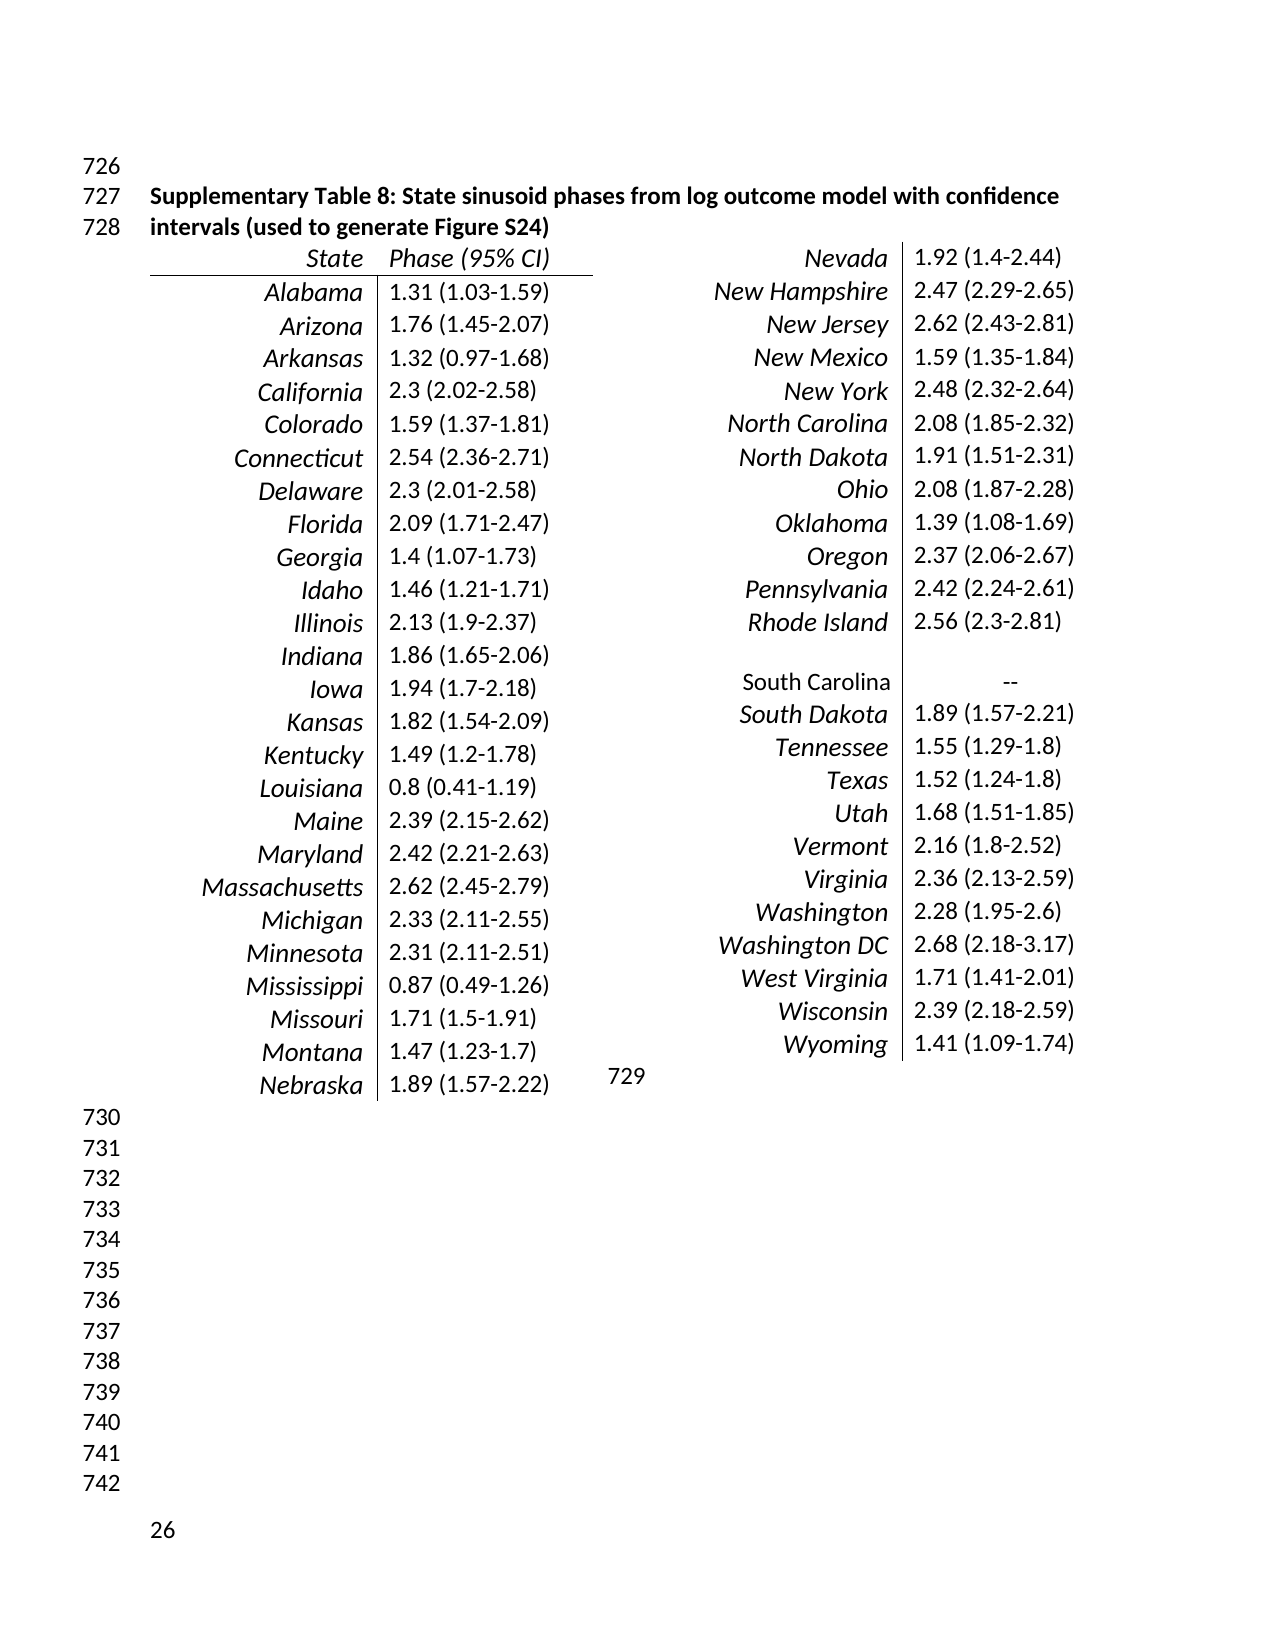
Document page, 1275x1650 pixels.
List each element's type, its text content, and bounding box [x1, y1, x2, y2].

table_cell 1.89 (1.57-2.22) [378, 1068, 593, 1101]
table_cell 2.42 (2.21-2.63) [378, 837, 593, 870]
table_cell Arkansas [150, 342, 377, 375]
table_cell Indiana [150, 639, 377, 672]
table_cell 1.71 (1.41-2.01) [903, 961, 1118, 994]
table_cell Alabama [150, 276, 377, 309]
table_cell New Mexico [675, 341, 902, 374]
table_cell 1.94 (1.7-2.18) [378, 672, 593, 705]
table_cell Nebraska [150, 1068, 377, 1101]
table_cell 1.59 (1.37-1.81) [378, 408, 593, 441]
table_cell 2.62 (2.43-2.81) [903, 308, 1118, 341]
table_cell 2.56 (2.3-2.81) [903, 605, 1118, 666]
table_cell 1.32 (0.97-1.68) [378, 342, 593, 375]
table_cell 2.3 (2.02-2.58) [378, 375, 593, 408]
table_cell Oregon [675, 539, 902, 572]
table_cell 2.09 (1.71-2.47) [378, 507, 593, 540]
table_cell 1.4 (1.07-1.73) [378, 540, 593, 573]
table_cell 2.28 (1.95-2.6) [903, 895, 1118, 928]
table_cell 2.39 (2.15-2.62) [378, 804, 593, 837]
table_cell 1.52 (1.24-1.8) [903, 763, 1118, 796]
table_cell Wyoming [675, 1028, 902, 1061]
table_cell Connecticut [150, 441, 377, 474]
table_cell New Jersey [675, 308, 902, 341]
table_cell Iowa [150, 672, 377, 705]
table_cell 1.31 (1.03-1.59) [378, 276, 593, 309]
table_cell Nevada [675, 242, 902, 274]
table_cell 2.54 (2.36-2.71) [378, 441, 593, 474]
table_cell Maine [150, 804, 377, 837]
table_cell Missouri [150, 1002, 377, 1035]
table_cell 1.76 (1.45-2.07) [378, 309, 593, 342]
table_cell 1.47 (1.23-1.7) [378, 1035, 593, 1068]
table_cell Louisiana [150, 771, 377, 804]
table_cell Massachusetts [150, 870, 377, 903]
text Supplementary Table 8: State sinusoid phases from log outcome model with confidence intervals (used to generate Figure S24) [150, 181, 1125, 242]
table_cell 2.3 (2.01-2.58) [378, 474, 593, 507]
table_cell California [150, 375, 377, 408]
table_cell 1.92 (1.4-2.44) [903, 242, 1118, 274]
table_cell Delaware [150, 474, 377, 507]
table_cell 2.08 (1.85-2.32) [903, 407, 1118, 440]
table_cell 2.47 (2.29-2.65) [903, 275, 1118, 308]
table_cell Florida [150, 507, 377, 540]
table_cell 1.59 (1.35-1.84) [903, 341, 1118, 374]
table_cell 2.16 (1.8-2.52) [903, 829, 1118, 862]
table_cell 1.89 (1.57-2.21) [903, 697, 1118, 730]
table_cell Washington [675, 895, 902, 928]
table_cell 1.46 (1.21-1.71) [378, 573, 593, 606]
table_cell 2.48 (2.32-2.64) [903, 374, 1118, 407]
table_header Phase (95% CI) [377, 242, 593, 274]
table_cell 1.91 (1.51-2.31) [903, 440, 1118, 473]
table_cell 1.49 (1.2-1.78) [378, 738, 593, 771]
table_cell 2.31 (2.11-2.51) [378, 936, 593, 969]
table_cell Idaho [150, 573, 377, 606]
table_cell Ohio [675, 473, 902, 506]
table_cell 0.8 (0.41-1.19) [378, 771, 593, 804]
table_cell New York [675, 374, 902, 407]
table_cell Washington DC [675, 929, 902, 961]
table_cell 2.36 (2.13-2.59) [903, 863, 1118, 895]
table_cell Tennessee [675, 730, 902, 763]
table_cell 2.13 (1.9-2.37) [378, 606, 593, 639]
table_cell 1.82 (1.54-2.09) [378, 705, 593, 738]
table_cell 1.71 (1.5-1.91) [378, 1002, 593, 1035]
table_cell North Dakota [675, 440, 902, 473]
table_cell 2.68 (2.18-3.17) [903, 929, 1118, 961]
table_cell 1.55 (1.29-1.8) [903, 730, 1118, 763]
table_cell Kansas [150, 705, 377, 738]
table_cell 2.62 (2.45-2.79) [378, 870, 593, 903]
table_cell North Carolina [675, 407, 902, 440]
table_cell 0.87 (0.49-1.26) [378, 969, 593, 1002]
table_cell Illinois [150, 606, 377, 639]
table_cell Mississippi [150, 969, 377, 1002]
table_cell South Dakota [675, 697, 902, 730]
table_cell New Hampshire [675, 275, 902, 308]
table_cell Wisconsin [675, 995, 902, 1027]
table_cell West Virginia [675, 961, 902, 994]
table_cell Michigan [150, 903, 377, 936]
table_cell Oklahoma [675, 506, 902, 539]
table_cell Minnesota [150, 936, 377, 969]
table_cell 1.86 (1.65-2.06) [378, 639, 593, 672]
table_cell 2.42 (2.24-2.61) [903, 572, 1118, 605]
table_cell Arizona [150, 309, 377, 342]
table_cell Pennsylvania [675, 572, 902, 605]
table_cell South Carolina [675, 666, 902, 697]
table_cell 2.39 (2.18-2.59) [903, 995, 1118, 1027]
table_cell -- [903, 666, 1118, 697]
table_cell 2.37 (2.06-2.67) [903, 539, 1118, 572]
table_cell Kentucky [150, 738, 377, 771]
table_cell Maryland [150, 837, 377, 870]
table_cell Georgia [150, 540, 377, 573]
table_cell 2.33 (2.11-2.55) [378, 903, 593, 936]
table_cell Montana [150, 1035, 377, 1068]
table_cell 1.41 (1.09-1.74) [903, 1028, 1118, 1061]
table_cell Colorado [150, 408, 377, 441]
table_cell Utah [675, 796, 902, 829]
table_cell Rhode Island [675, 605, 902, 666]
table_cell 1.68 (1.51-1.85) [903, 796, 1118, 829]
table_cell 1.39 (1.08-1.69) [903, 506, 1118, 539]
table_header State [150, 242, 377, 274]
table_cell 2.08 (1.87-2.28) [903, 473, 1118, 506]
table_cell Virginia [675, 863, 902, 895]
table_cell Vermont [675, 829, 902, 862]
table_cell Texas [675, 763, 902, 796]
